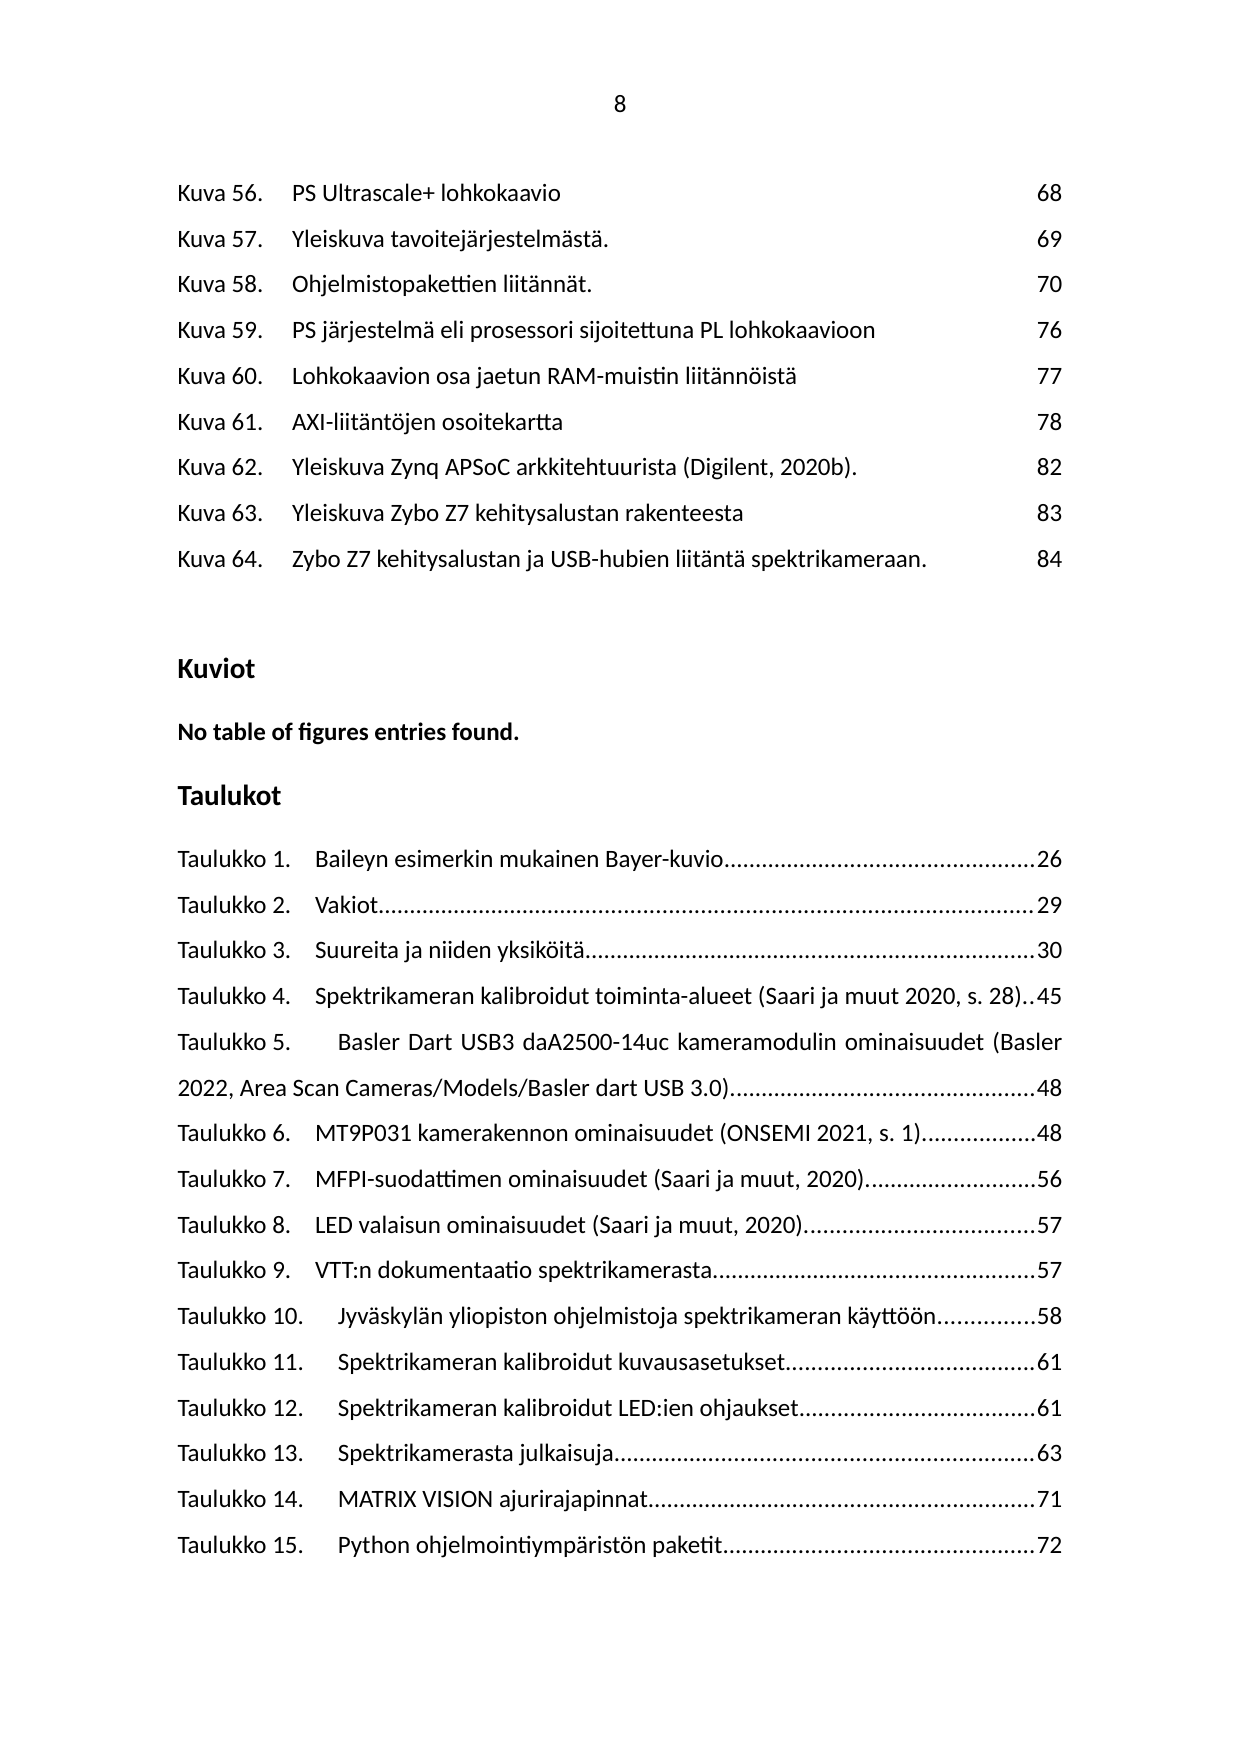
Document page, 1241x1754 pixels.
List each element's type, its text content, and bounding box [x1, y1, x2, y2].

text Taulukko 4. Spektrikameran kalibroidut toiminta-alueet (Saari ja muut 2020, s. 28). 45 [177, 980, 1063, 1011]
text Kuva 62. Yleiskuva Zynq APSoC arkkitehtuurista (Digilent, 2020b). 82 [177, 452, 1063, 482]
text Taulukko 3. Suureita ja niiden yksiköitä 30 [177, 934, 1063, 965]
text Taulukko 1. Baileyn esimerkin mukainen Bayer-kuvio 26 [177, 843, 1063, 874]
text Kuva 63. Yleiskuva Zybo Z7 kehitysalustan rakenteesta 83 [177, 497, 1063, 528]
text Taulukko 11. Spektrikameran kalibroidut kuvausasetukset 61 [177, 1346, 1063, 1377]
text Taulukko 14. MATRIX VISION ajurirajapinnat 71 [177, 1483, 1063, 1514]
text Taulukko 9. VTT:n dokumentaatio spektrikamerasta. 57 [177, 1255, 1063, 1285]
text Taulukko 12. Spektrikameran kalibroidut LED:ien ohjaukset 61 [177, 1392, 1063, 1422]
subtitle Taulukot [177, 777, 1063, 813]
text Kuva 64. Zybo Z7 kehitysalustan ja USB-hubien liitäntä spektrikameraan. 84 [177, 543, 1063, 573]
text Kuva 60. Lohkokaavion osa jaetun RAM-muistin liitännöistä 77 [177, 360, 1063, 391]
text Taulukko 10. Jyväskylän yliopiston ohjelmistoja spektrikameran käyttöön 58 [177, 1300, 1063, 1331]
subtitle Kuviot [177, 650, 1063, 685]
text Kuva 57. Yleiskuva tavoitejärjestelmästä. 69 [177, 223, 1063, 253]
text Taulukko 13. Spektrikamerasta julkaisuja 63 [177, 1438, 1063, 1468]
text Taulukko 6. MT9P031 kamerakennon ominaisuudet (ONSEMI 2021, s. 1). 48 [177, 1117, 1063, 1148]
text Taulukko 7. MFPI-suodattimen ominaisuudet (Saari ja muut, 2020). 56 [177, 1163, 1063, 1194]
text Kuva 58. Ohjelmistopakettien liitännät. 70 [177, 269, 1063, 299]
text Kuva 59. PS järjestelmä eli prosessori sijoitettuna PL lohkokaavioon 76 [177, 314, 1063, 345]
text No table of figures entries found. [177, 716, 1063, 746]
text Taulukko 2. Vakiot 29 [177, 889, 1063, 919]
text Kuva 61. AXI-liitäntöjen osoitekartta 78 [177, 406, 1063, 436]
text Taulukko 5. Basler Dart USB3 daA2500-14uc kameramodulin ominaisuudet (Basler 2022, Area Scan Cameras/Models/Basler dart USB 3.0). 48 [177, 1026, 1063, 1102]
text Taulukko 8. LED valaisun ominaisuudet (Saari ja muut, 2020). 57 [177, 1209, 1063, 1239]
text Kuva 56. PS Ultrascale+ lohkokaavio 68 [177, 177, 1063, 208]
text Taulukko 15. Python ohjelmointiympäristön paketit 72 [177, 1529, 1063, 1559]
